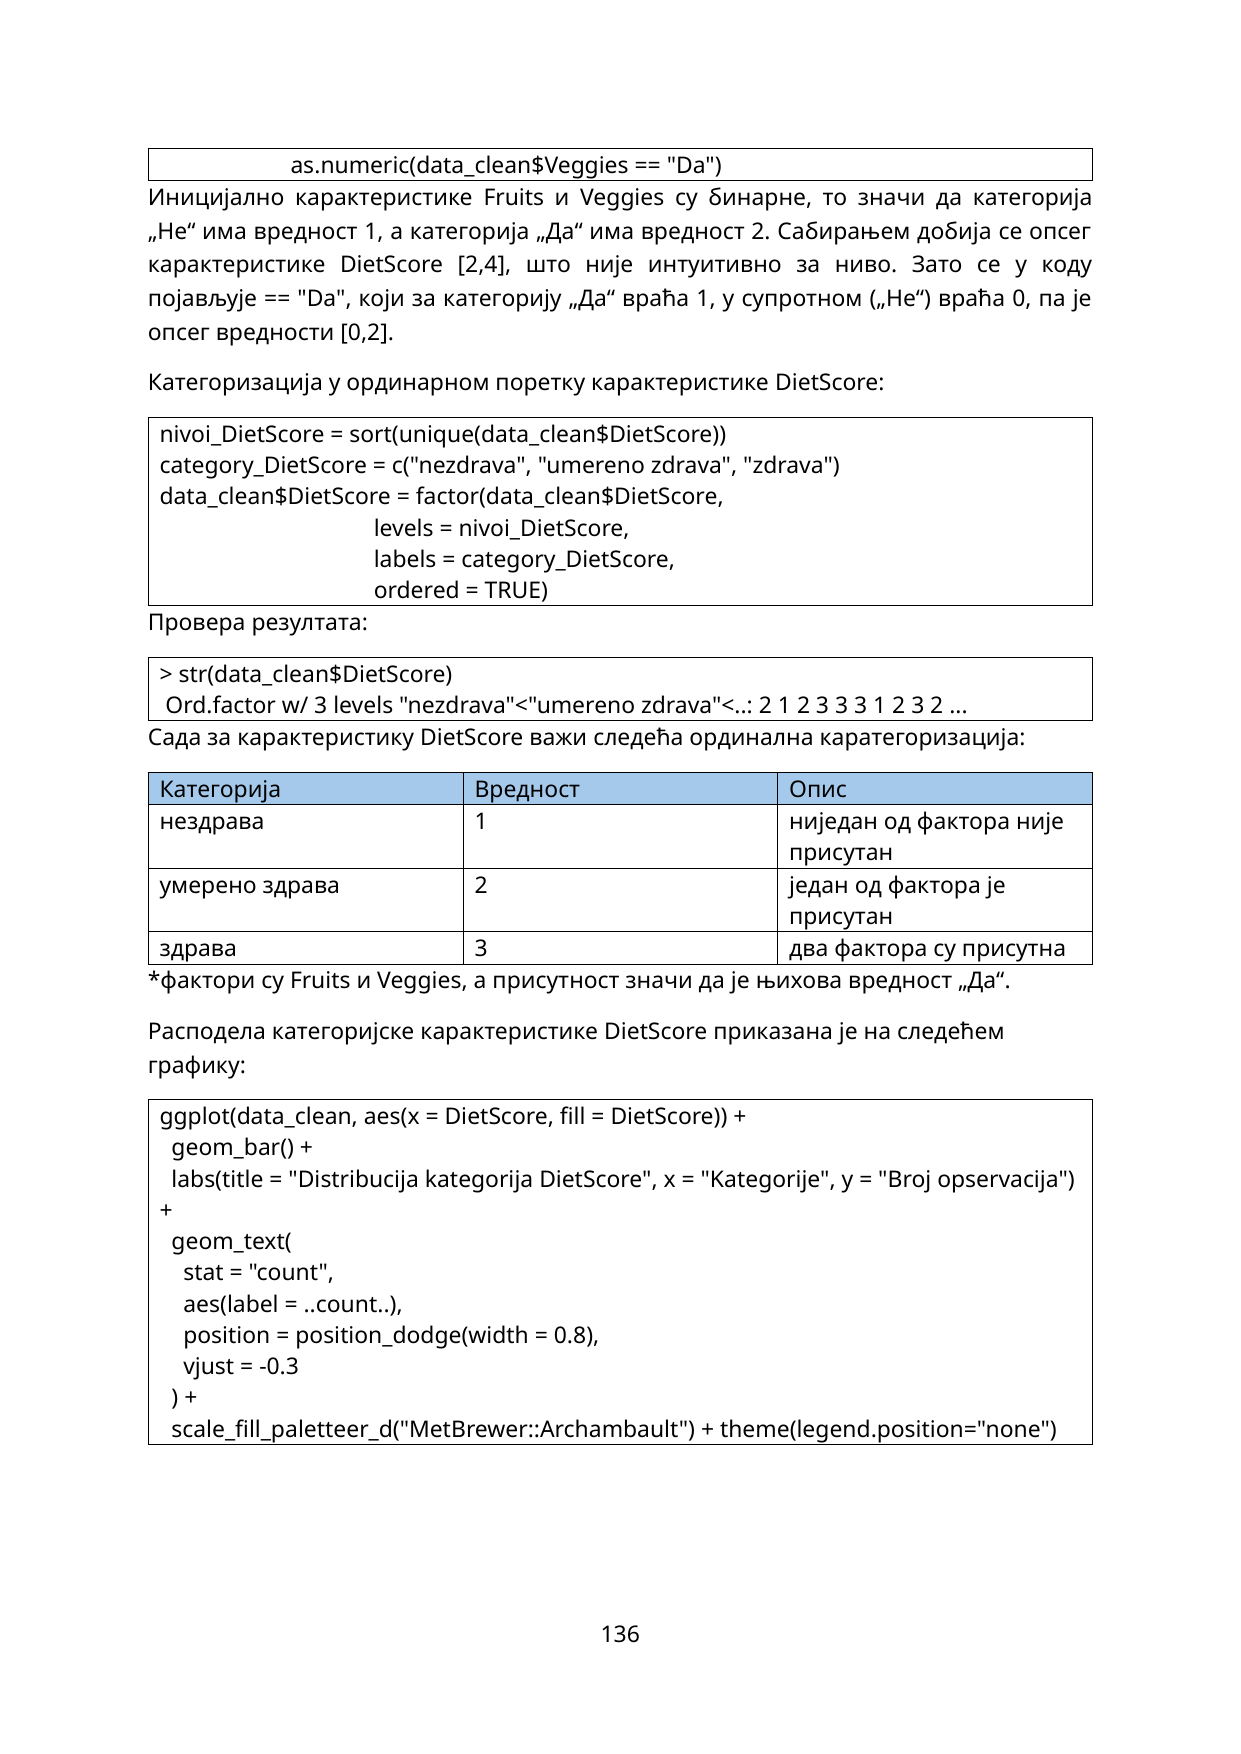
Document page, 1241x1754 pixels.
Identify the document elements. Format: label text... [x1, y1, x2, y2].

table_cell 2 [464, 869, 777, 931]
table_header > str(data_clean$DietScore) Ord.factor w/ 3 levels "nezdrava"<"umereno zdrava"<..: 2 1 2 3 3 3 1 2 3 2 ... [149, 658, 1092, 720]
table_header nivoi_DietScore = sort(unique(data_clean$DietScore)) category_DietScore = c("nezdrava", "umereno zdrava", "zdrava") data_clean$DietScore = factor(data_clean$DietScore, levels = nivoi_DietScore, labels = category_DietScore, ordered = TRUE) [149, 418, 1092, 605]
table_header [149, 149, 1092, 180]
table_cell ниједан од фактора није присутан [778, 805, 1092, 868]
table_cell здрава [149, 932, 463, 963]
table_cell умерено здрава [149, 869, 463, 931]
table_header Категорија [149, 773, 463, 804]
table_header Вредност [464, 773, 777, 804]
table_cell два фактора су присутна [778, 932, 1092, 963]
table_cell 1 [464, 805, 777, 868]
text Сада за карактеристику DietScore важи следећа ординална каратегоризација: [148, 721, 1093, 753]
text Иницијално карактеристике Fruits и Veggies су бинарне, то значи да категорија „Не“ има вредност 1, а категорија „Да“ има вредност 2. Сабирањем добија се опсег карактеристике DietScore [2,4], што није интуитивно за ниво. Зато се у коду појављује == "Da", који за категорију „Да“ враћа 1, у супротном („Не“) враћа 0, па је опсег вредности [0,2]. [148, 181, 1093, 347]
text Расподела категоријске карактеристике DietScore приказана је на следећем графику: [148, 1015, 1093, 1080]
table_cell један од фактора је присутан [778, 869, 1092, 931]
text Категоризација у ординарном поретку карактеристике DietScore: [148, 366, 1093, 398]
table_header Опис [778, 773, 1092, 804]
table_cell нездрава [149, 805, 463, 868]
text Провера резултата: [148, 606, 1093, 638]
table_cell 3 [464, 932, 777, 963]
table_header ggplot(data_clean, aes(x = DietScore, fill = DietScore)) + geom_bar() + labs(title = "Distribucija kategorija DietScore", x = "Kategorije", y = "Broj opservacija") + geom_text( stat = "count", aes(label = ..count..), position = position_dodge(width = 0.8), vjust = -0.3 ) + scale_fill_paletteer_d("MetBrewer::Archambault") + theme(legend.position="none") [149, 1100, 1092, 1444]
text *фактори су Fruits и Veggies, а присутност значи да је њихова вредност „Да“. [148, 965, 1093, 996]
